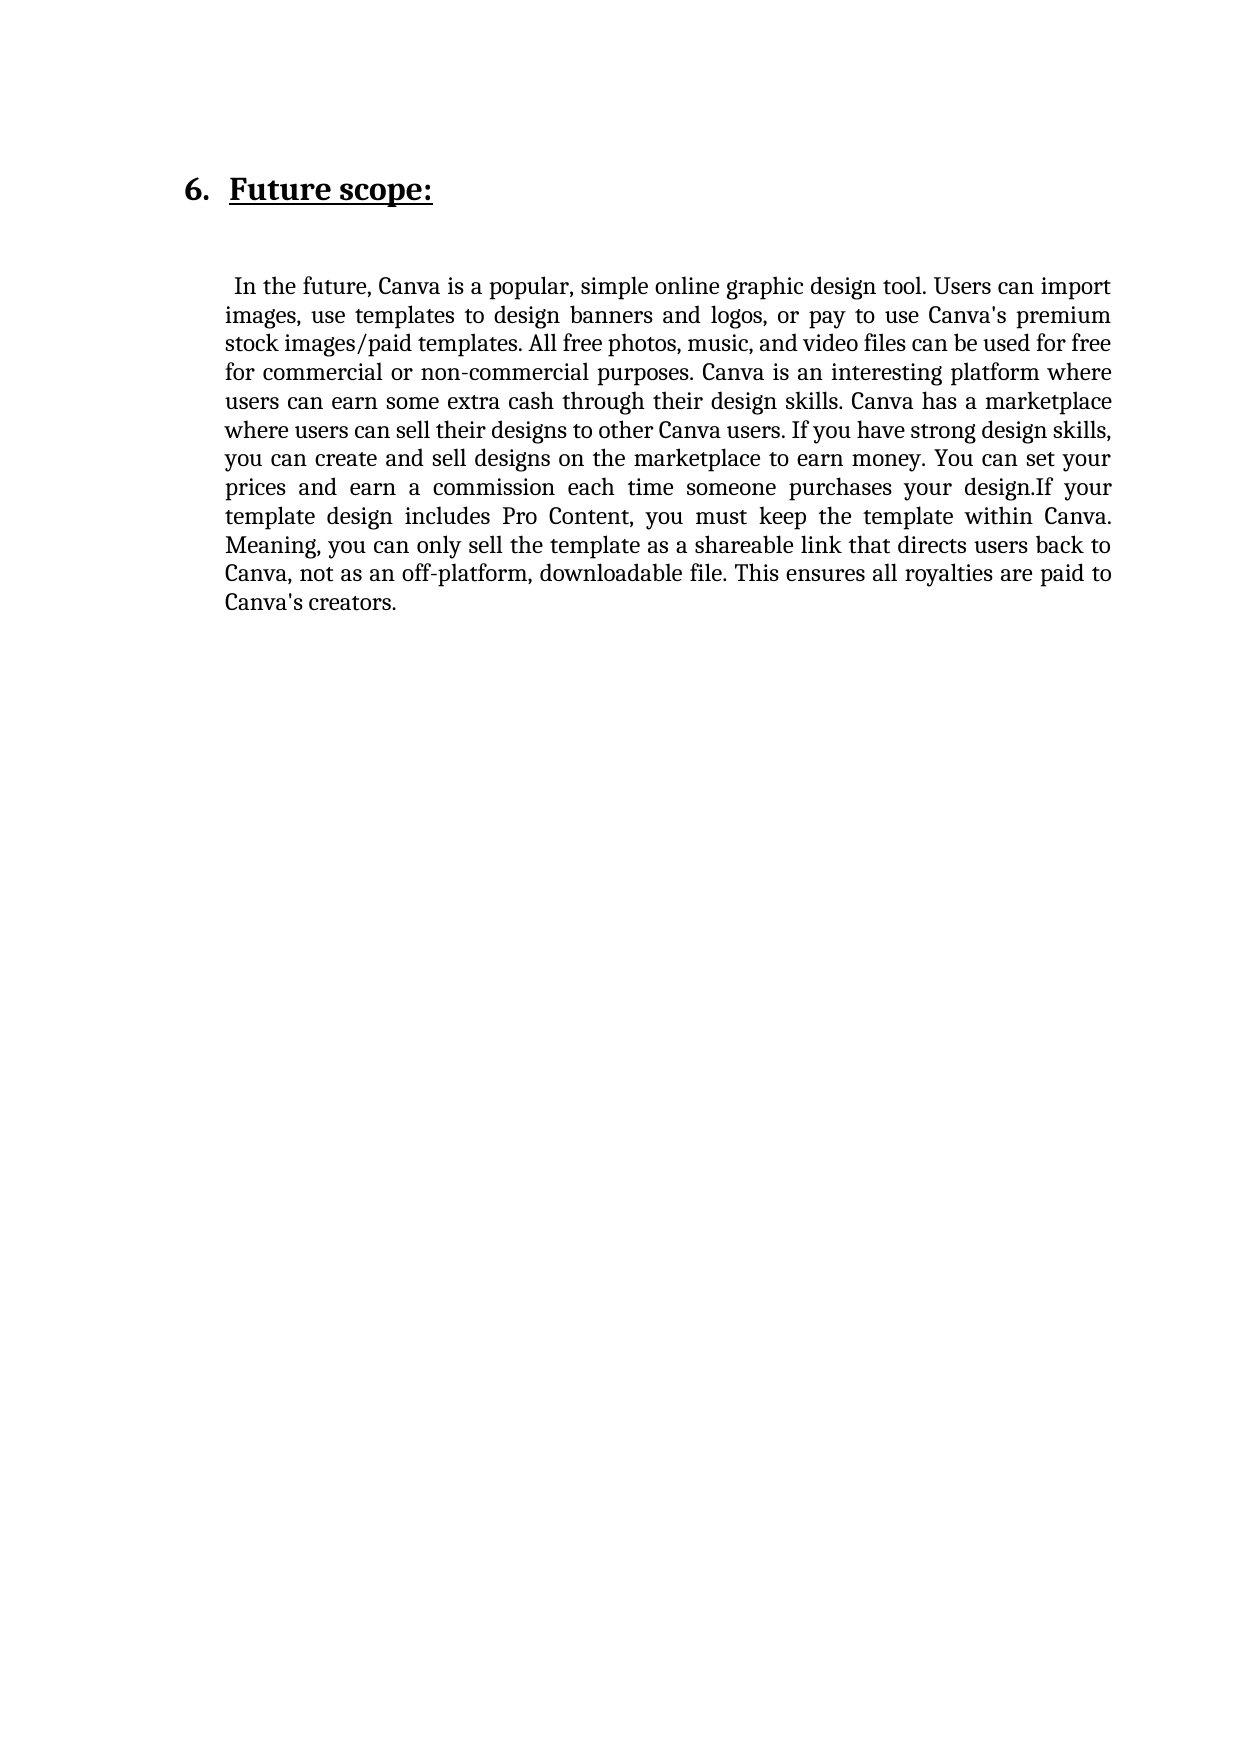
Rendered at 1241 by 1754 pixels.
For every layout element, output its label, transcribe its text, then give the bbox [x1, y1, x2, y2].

list In the future, Canva is a popular, simple online graphic design tool. Users can import images, use templates to design banners and logos, or pay to use Canva's premium stock images/paid templates. All free photos, music, and video files can be used for free for commercial or non-commercial purposes. Canva is an interesting platform where users can earn some extra cash through their design skills. Canva has a marketplace where users can sell their designs to other Canva users. If you have strong design skills, you can create and sell designs on the marketplace to earn money. You can set your prices and earn a commission each time someone purchases your design.If your template design includes Pro Content, you must keep the template within Canva. Meaning, you can only sell the template as a shareable link that directs users back to Canva, not as an off-platform, downloadable file. This ensures all royalties are paid to Canva's creators. [187, 272, 1113, 617]
list Future scope: [184, 170, 1113, 209]
